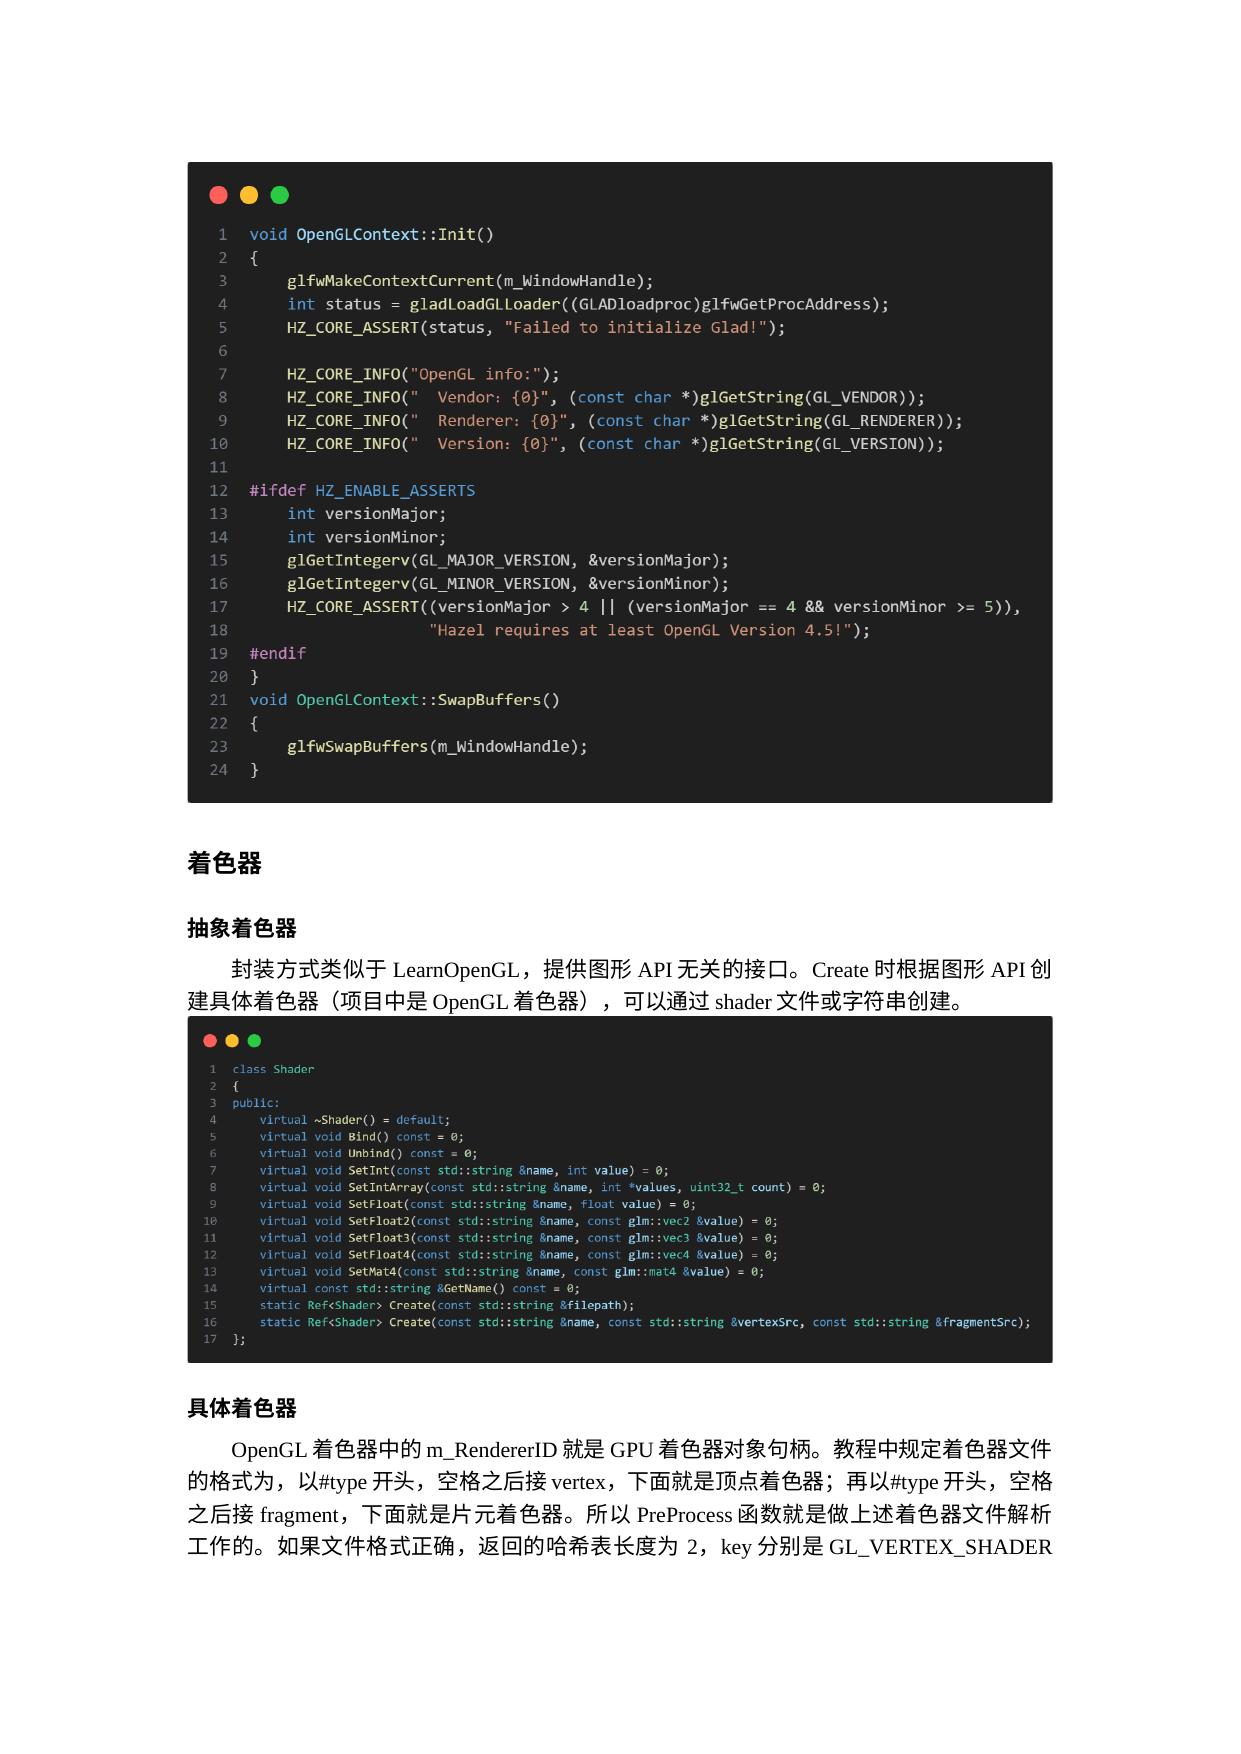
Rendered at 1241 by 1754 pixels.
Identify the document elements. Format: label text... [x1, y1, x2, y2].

picture [187, 162, 1053, 803]
subtitle 具体着色器 [187, 1390, 1053, 1423]
text 封装方式类似于LearnOpenGL，提供图形API无关的接口。Create时根据图形API创建具体着色器（项目中是OpenGL着色器），可以通过shader文件或字符串创建。 [187, 951, 1053, 1016]
subtitle 抽象着色器 [187, 910, 1053, 943]
picture [187, 1016, 1053, 1363]
subtitle 着色器 [187, 829, 1053, 894]
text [187, 1431, 1053, 1561]
